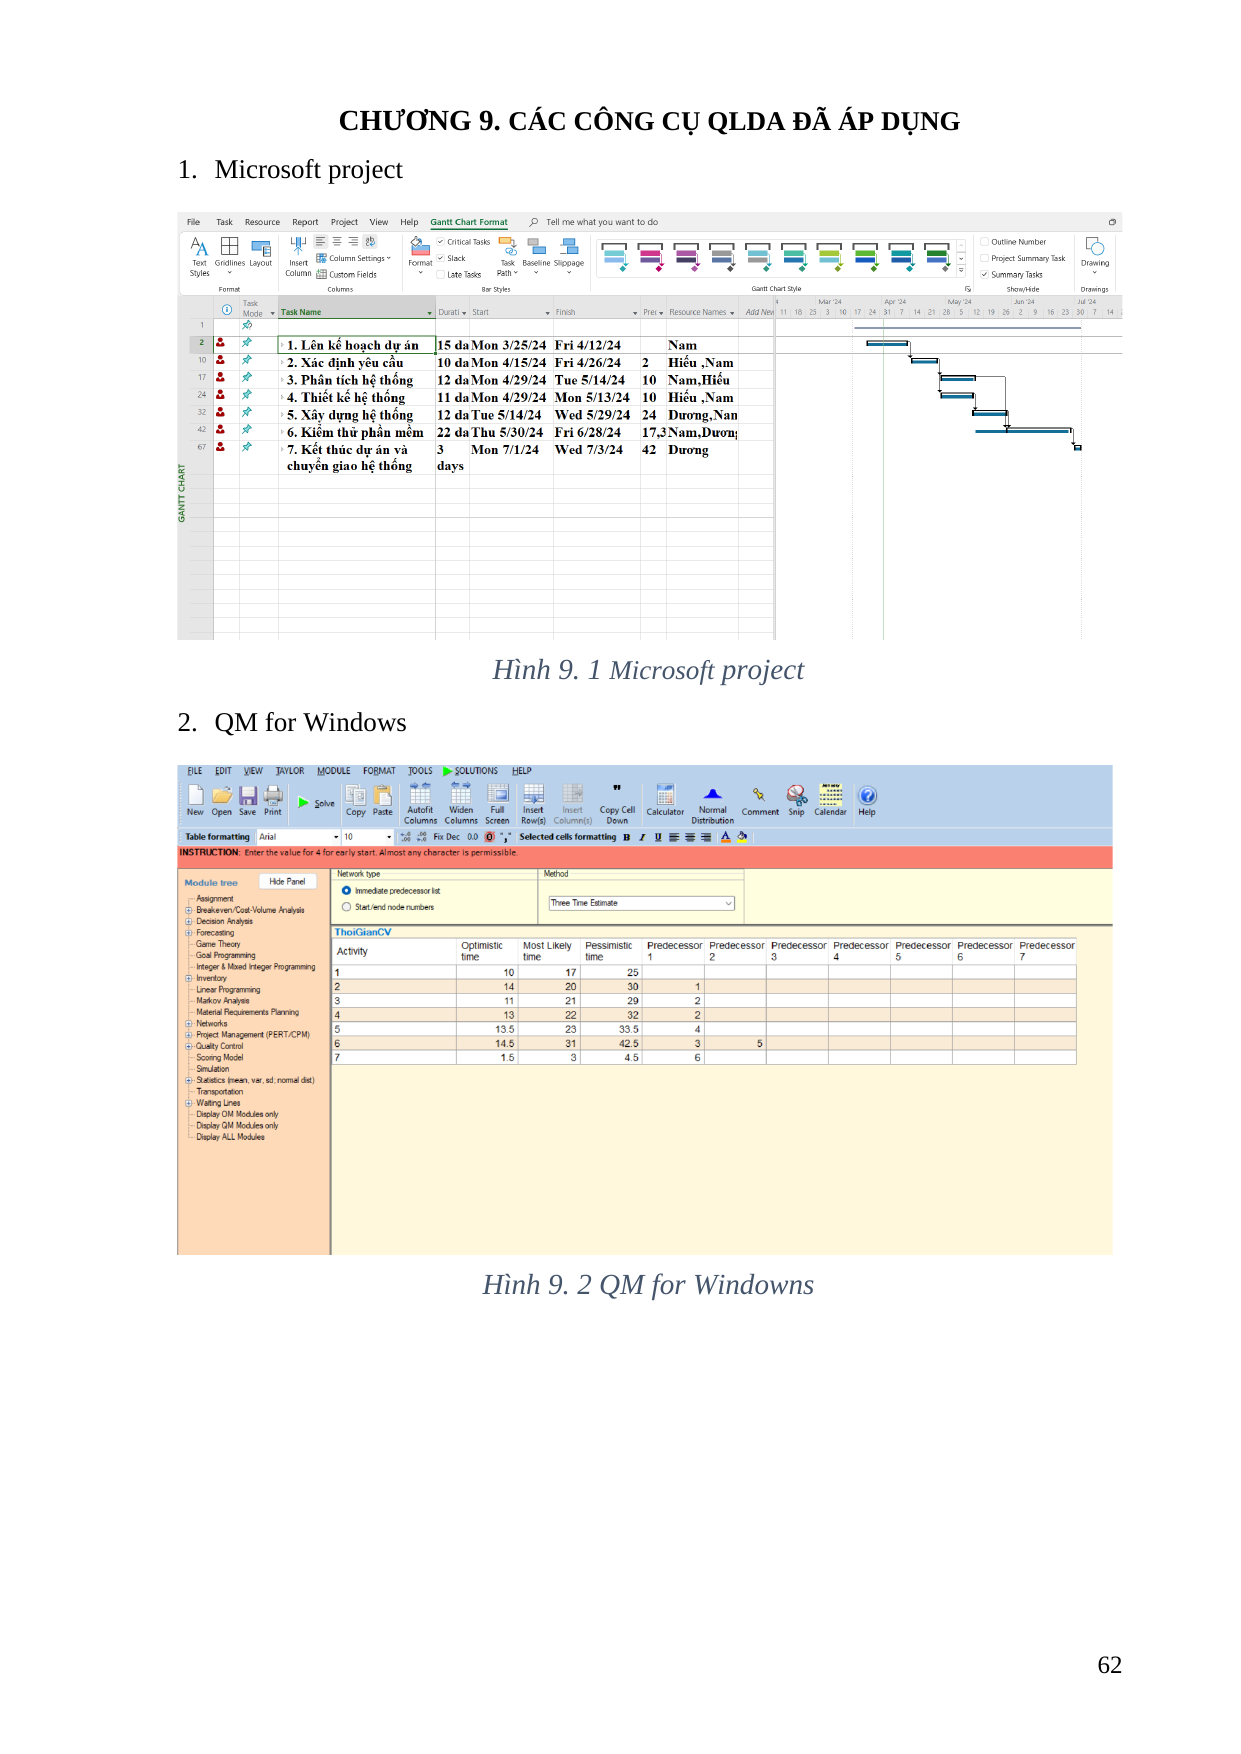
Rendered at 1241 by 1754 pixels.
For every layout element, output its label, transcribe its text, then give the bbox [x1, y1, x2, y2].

list QM for Windows [177, 707, 1122, 738]
list Microsoft project [177, 153, 1122, 184]
picture [177, 212, 1123, 640]
picture [177, 765, 1113, 1255]
list CÁC CÔNG CỤ QLDA ĐÃ ÁP DỤNG [177, 103, 1122, 137]
